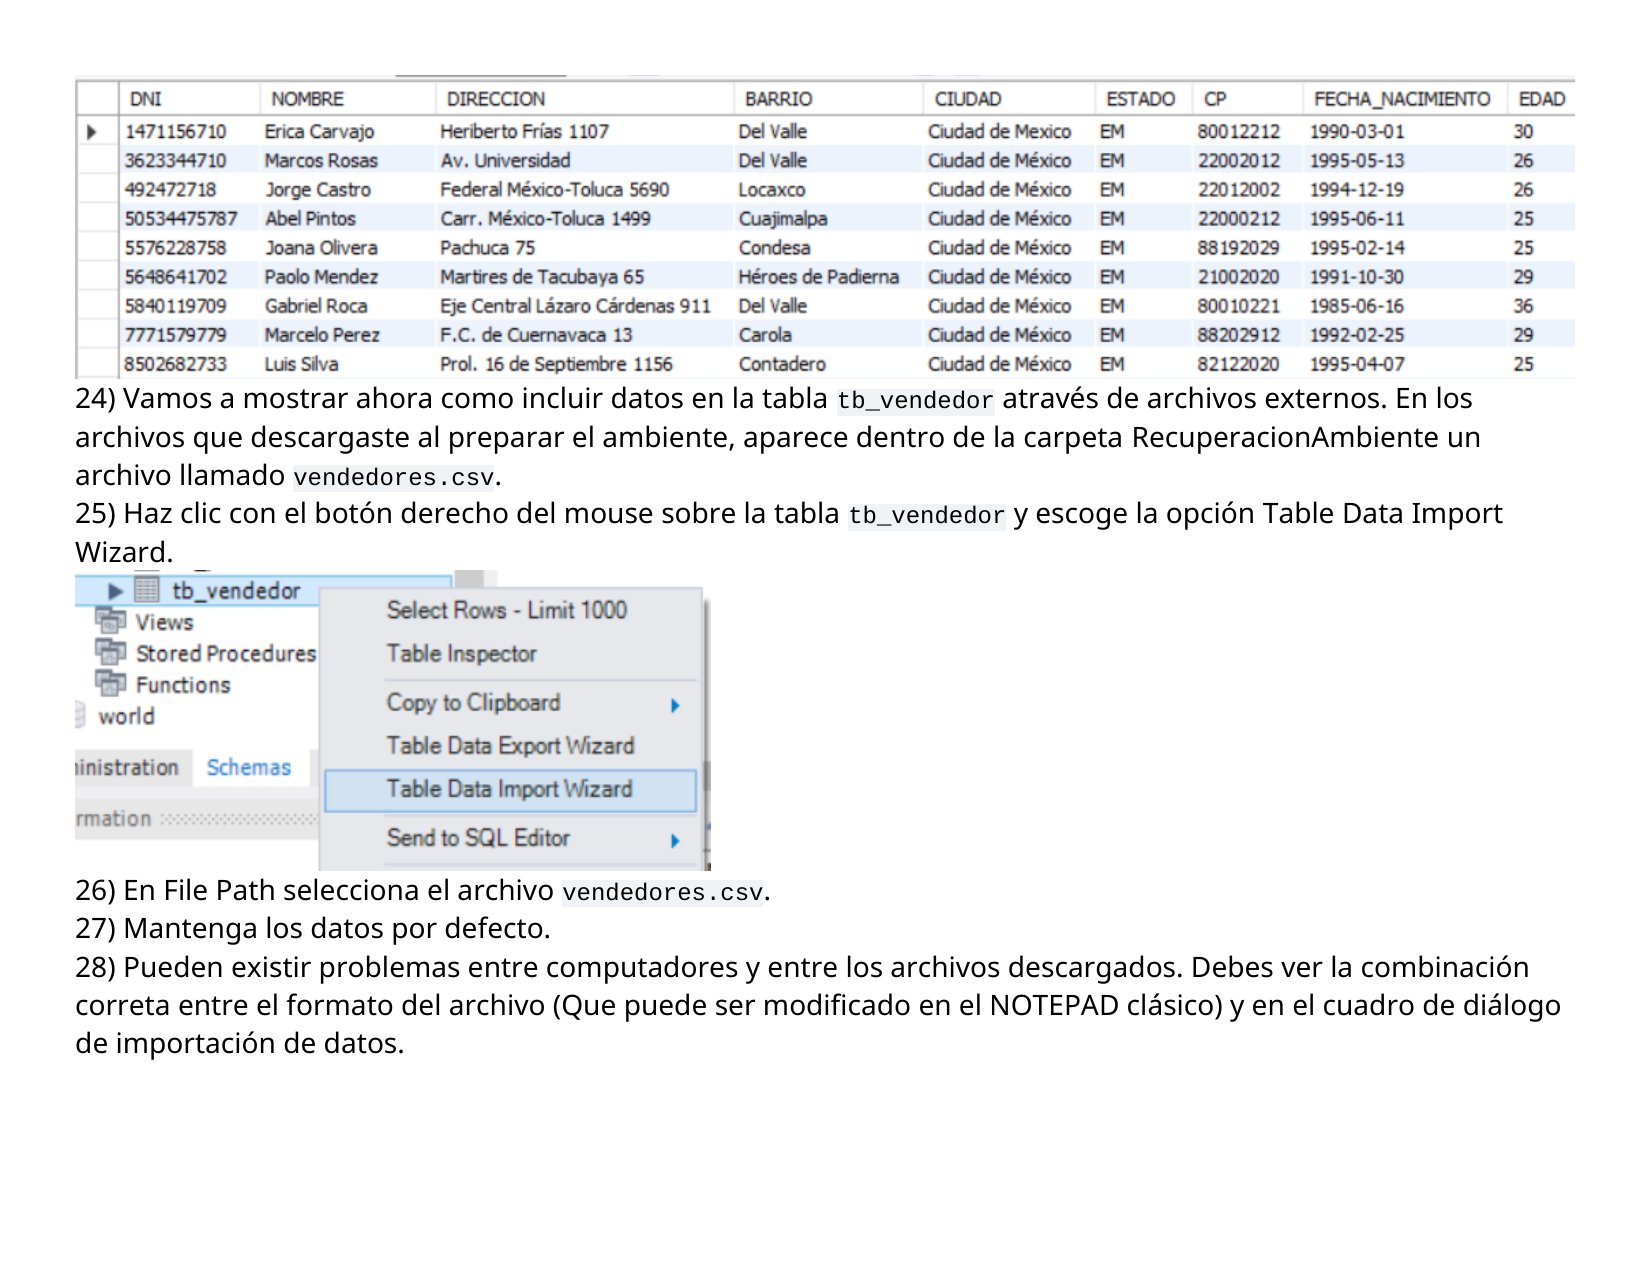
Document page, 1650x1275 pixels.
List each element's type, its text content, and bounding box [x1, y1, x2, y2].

picture [75, 570, 711, 871]
text 28) Pueden existir problemas entre computadores y entre los archivos descargados. Debes ver la combinación correta entre el formato del archivo (Que puede ser modificado en el NOTEPAD clásico) y en el cuadro de diálogo de importación de datos. [75, 947, 1575, 1062]
picture [75, 75, 1575, 379]
text 24) Vamos a mostrar ahora como incluir datos en la tabla tb_vendedor através de archivos externos. En los archivos que descargaste al preparar el ambiente, aparece dentro de la carpeta RecuperacionAmbiente un archivo llamado vendedores.csv. [75, 379, 1575, 493]
text 25) Haz clic con el botón derecho del mouse sobre la tabla tb_vendedor y escoge la opción Table Data Import Wizard. [75, 493, 1575, 570]
text 27) Mantenga los datos por defecto. [75, 908, 1575, 947]
text 26) En File Path selecciona el archivo vendedores.csv. [75, 870, 1575, 908]
